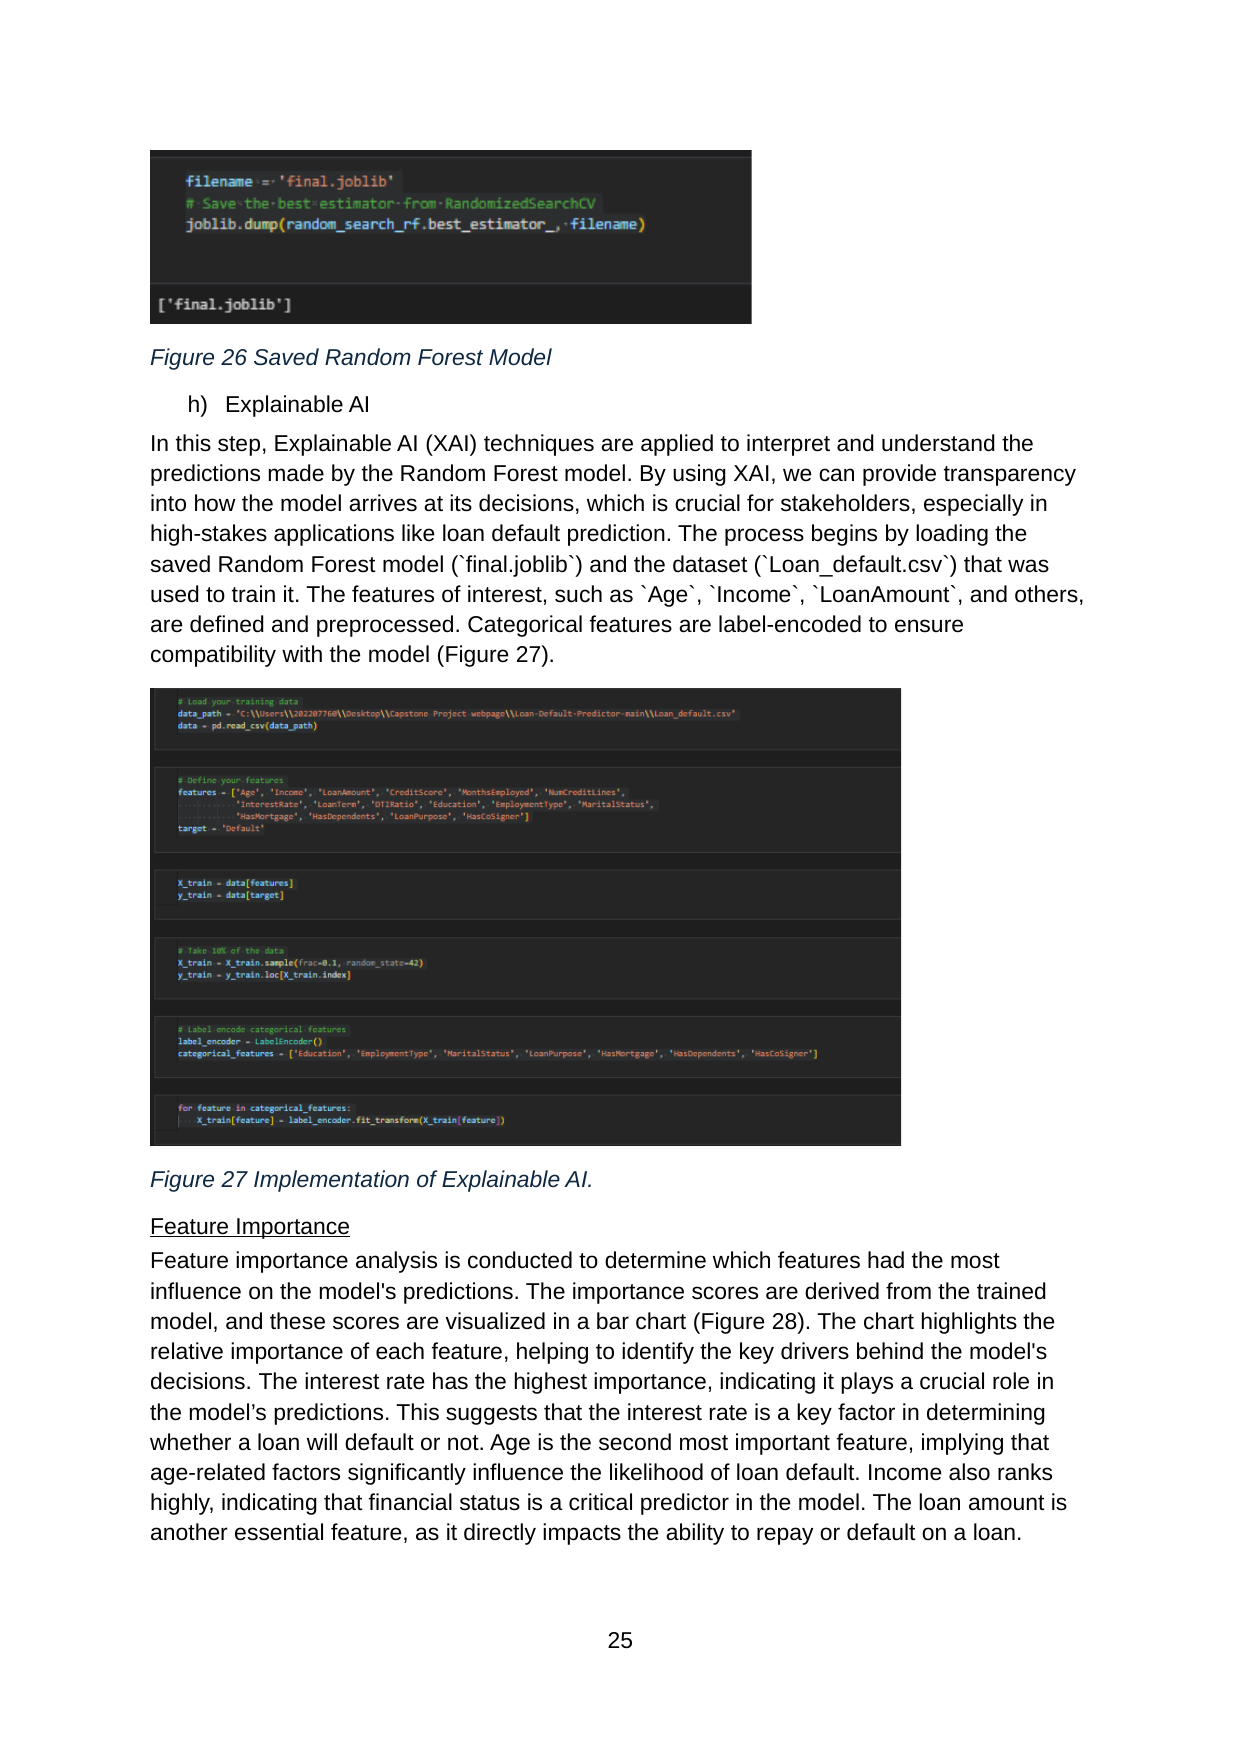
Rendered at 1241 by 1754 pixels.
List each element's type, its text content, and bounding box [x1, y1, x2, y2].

text Figure 27 Implementation of Explainable AI. [150, 1166, 1090, 1192]
text Figure 26 Saved Random Forest Model [150, 344, 1090, 370]
text Feature importance analysis is conducted to determine which features had the most influence on the model's predictions. The importance scores are derived from the trained model, and these scores are visualized in a bar chart (Figure 28). The chart highlights the relative importance of each feature, helping to identify the key drivers behind the model's decisions. The interest rate has the highest importance, indicating it plays a crucial role in the model’s predictions. This suggests that the interest rate is a key factor in determining whether a loan will default or not. Age is the second most important feature, implying that age-related factors significantly influence the likelihood of loan default. Income also ranks highly, indicating that financial status is a critical predictor in the model. The loan amount is another essential feature, as it directly impacts the ability to repay or default on a loan. [150, 1247, 1090, 1546]
subtitle Explainable AI [187, 391, 1090, 417]
subtitle Feature Importance [150, 1213, 1090, 1239]
picture [150, 150, 752, 324]
text In this step, Explainable AI (XAI) techniques are applied to interpret and understand the predictions made by the Random Forest model. By using XAI, we can provide transparency into how the model arrives at its decisions, which is crucial for stakeholders, especially in high-stakes applications like loan default prediction. The process begins by loading the saved Random Forest model (`final.joblib`) and the dataset (`Loan_default.csv`) that was used to train it. The features of interest, such as `Age`, `Income`, `LoanAmount`, and others, are defined and preprocessed. Categorical features are label-encoded to ensure compatibility with the model (Figure 27). [150, 430, 1090, 667]
picture [150, 688, 902, 1146]
